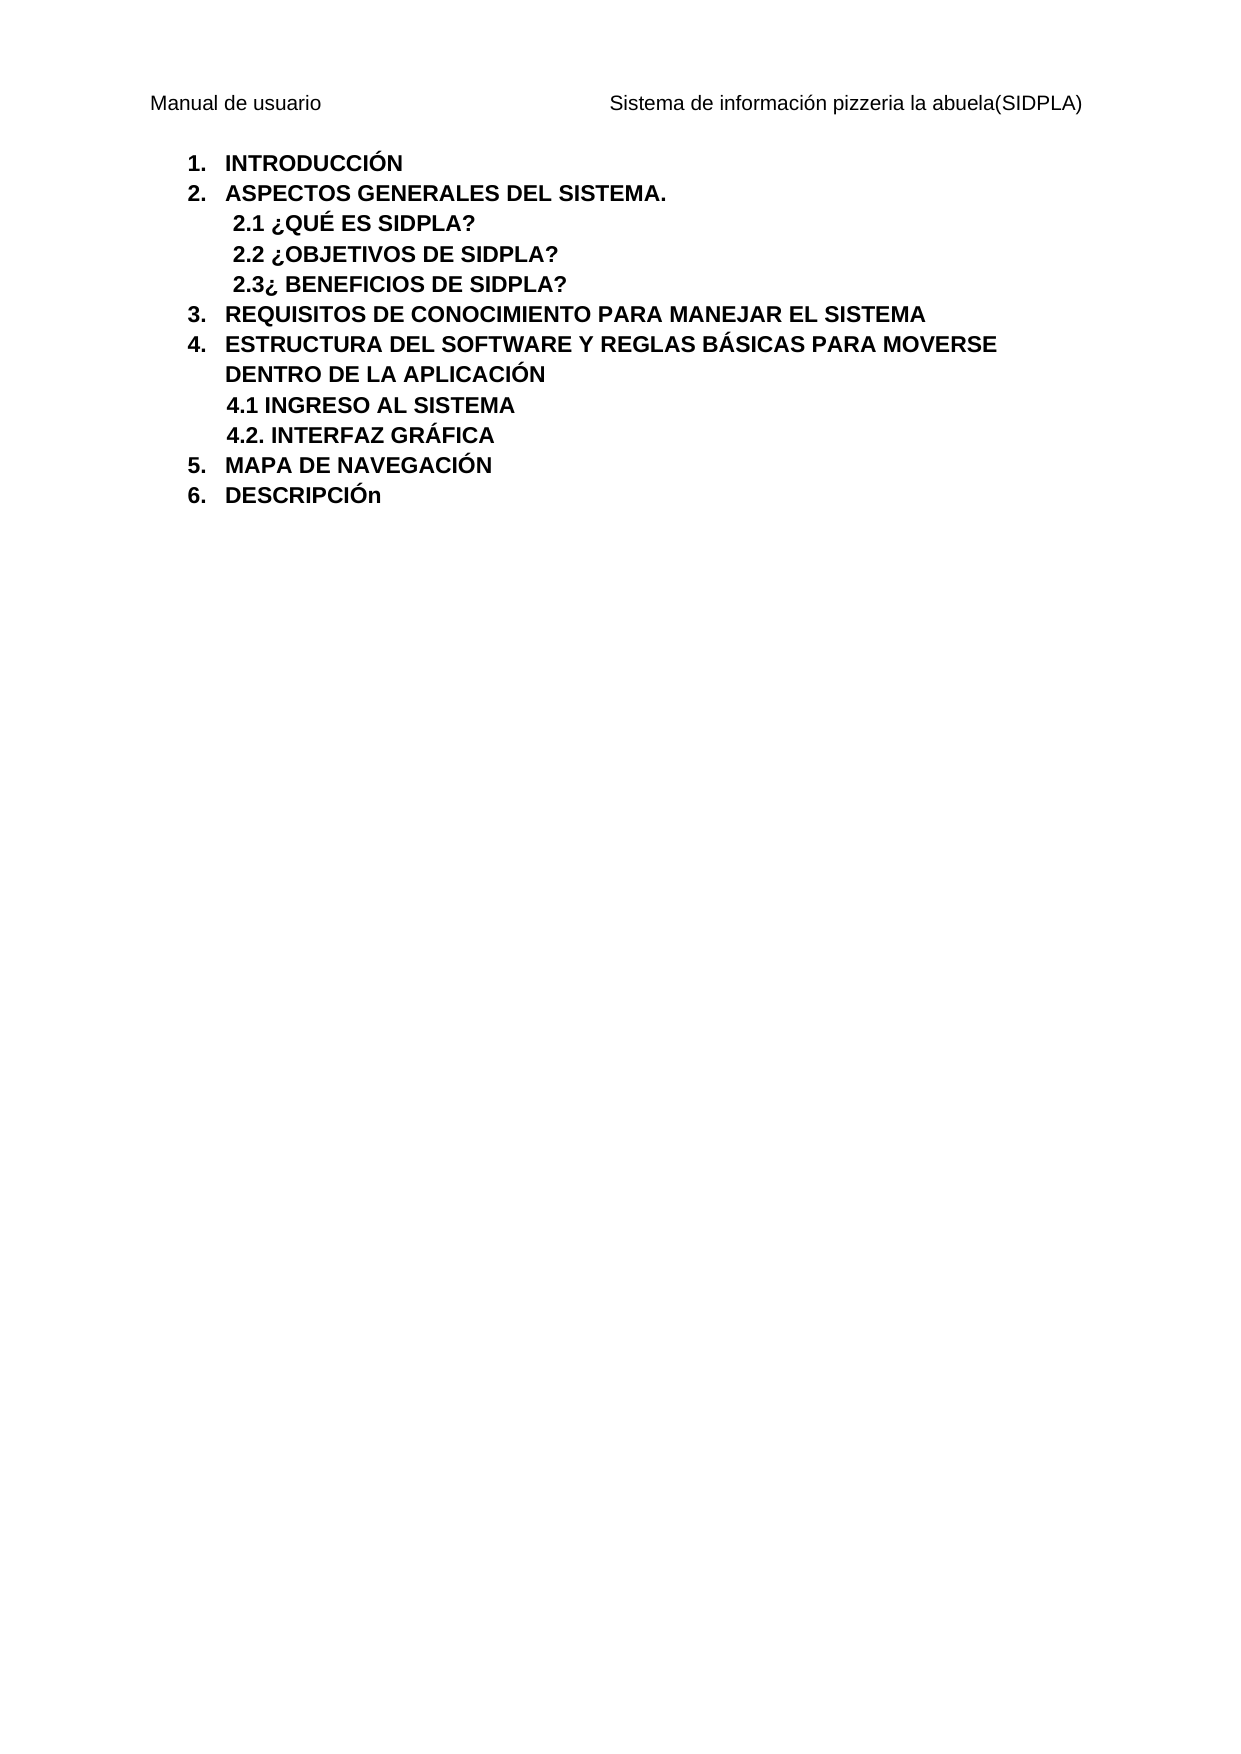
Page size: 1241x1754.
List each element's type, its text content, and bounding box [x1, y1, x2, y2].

list ESTRUCTURA DEL SOFTWARE Y REGLAS BÁSICAS PARA MOVERSE DENTRO DE LA APLICACIÓN [187, 331, 1090, 388]
list ASPECTOS GENERALES DEL SISTEMA. [187, 180, 1090, 207]
text 2.3¿ BENEFICIOS DE SIDPLA? [150, 271, 1090, 297]
text 4.1 INGRESO AL SISTEMA [150, 392, 1090, 418]
text 2.2 ¿OBJETIVOS DE SIDPLA? [150, 241, 1090, 267]
text 4.2. INTERFAZ GRÁFICA [150, 422, 1090, 448]
text 2.1 ¿QUÉ ES SIDPLA? [150, 210, 1090, 237]
list REQUISITOS DE CONOCIMIENTO PARA MANEJAR EL SISTEMA [187, 301, 1090, 327]
list INTRODUCCIÓN [187, 150, 1090, 176]
list DESCRIPCIÓn [187, 482, 1090, 509]
list MAPA DE NAVEGACIÓN [187, 452, 1090, 478]
